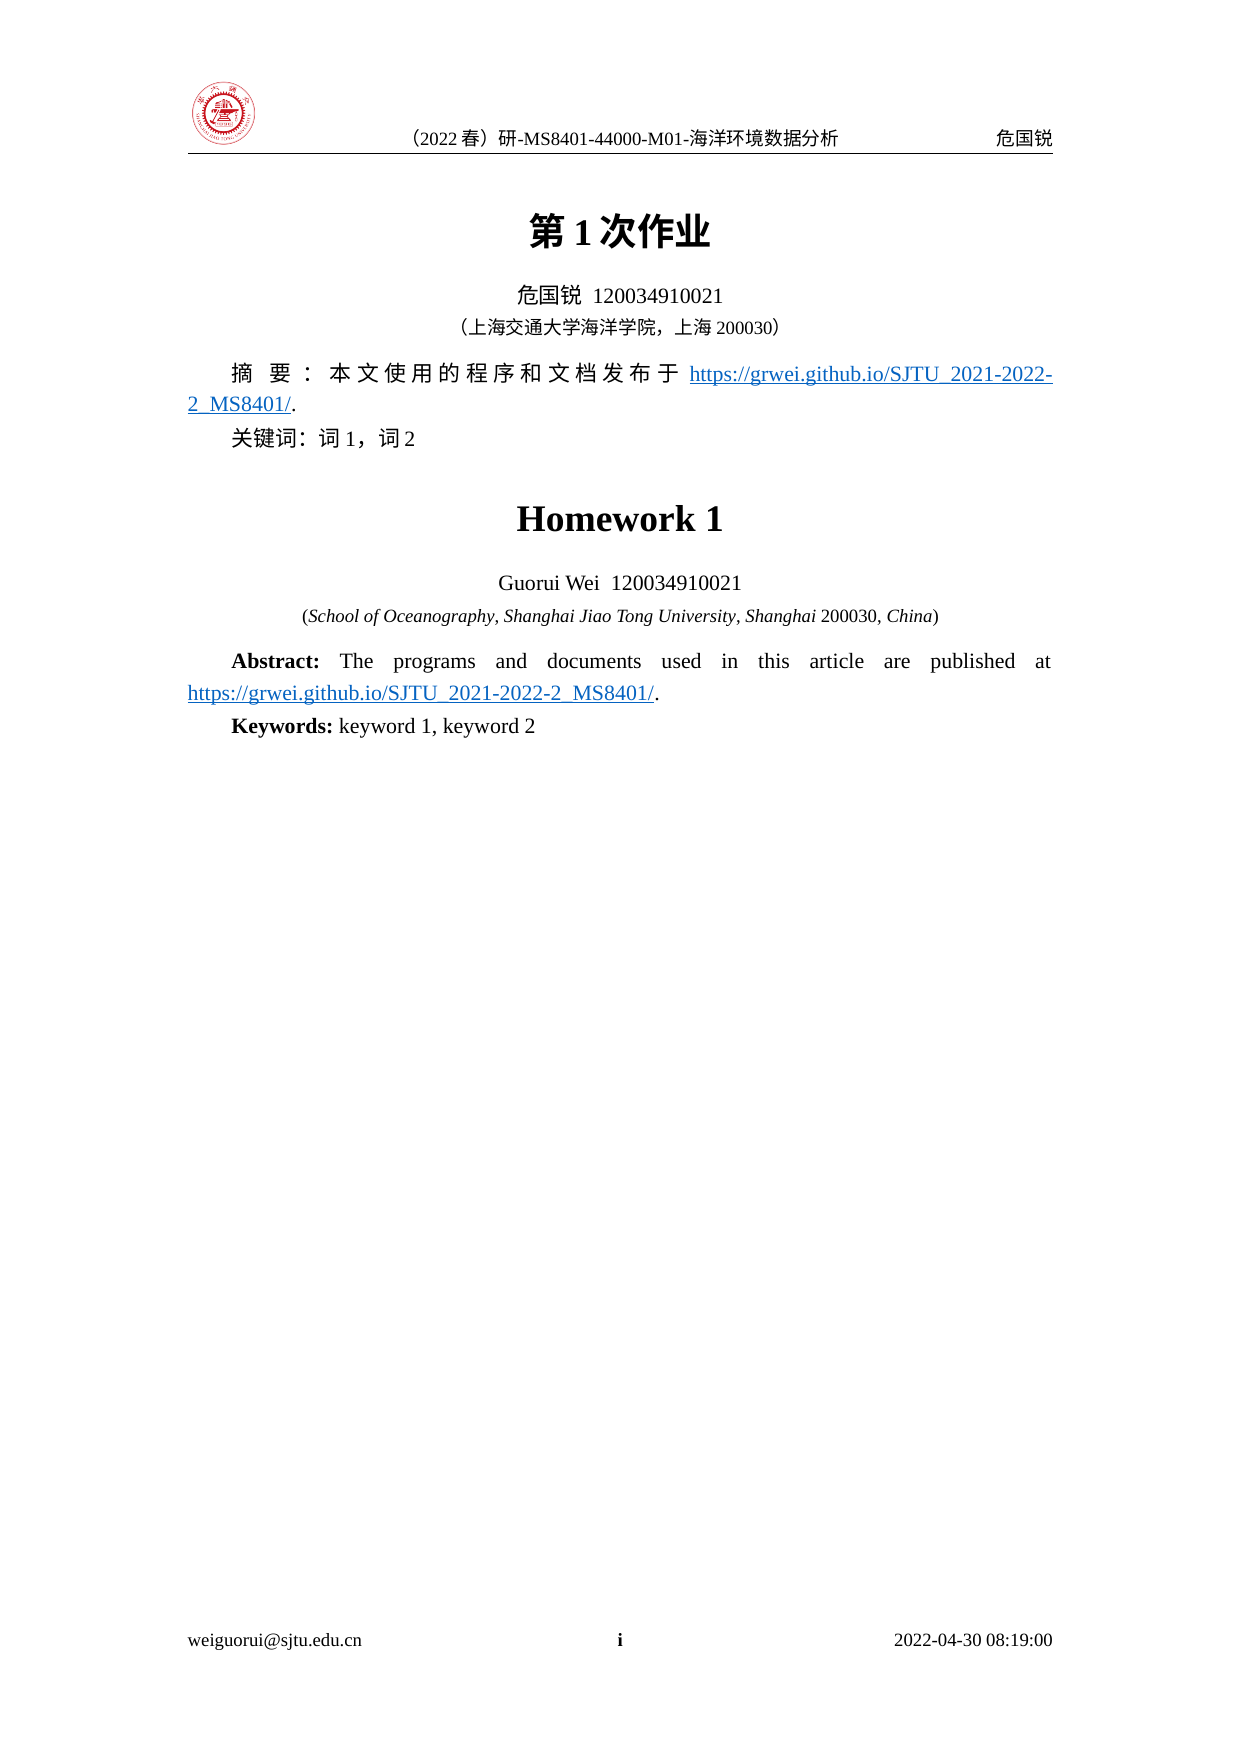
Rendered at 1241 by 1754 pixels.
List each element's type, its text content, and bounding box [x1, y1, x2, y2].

text 危国锐 120034910021 [187, 278, 1053, 310]
text 第1次作业 [187, 197, 1053, 262]
text 关键词：词1，词2 [187, 420, 1053, 453]
text Guorui Wei 120034910021 [187, 567, 1053, 599]
text 摘要：本文使用的程序和文档发布于https://grwei.github.io/SJTU_2021-2022-2_MS8401/. [187, 355, 1053, 420]
picture [188, 77, 259, 148]
text Keywords: keyword 1, keyword 2 [187, 709, 1053, 742]
text Homework 1 [187, 485, 1053, 550]
text （上海交通大学海洋学院，上海 200030） [187, 310, 1053, 343]
text (School of Oceanography, Shanghai Jiao Tong University, Shanghai 200030, China) [187, 599, 1053, 632]
text Abstract: The programs and documents used in this article are published at https://grwei.github.io/SJTU_2021-2022-2_MS8401/. [187, 644, 1053, 709]
